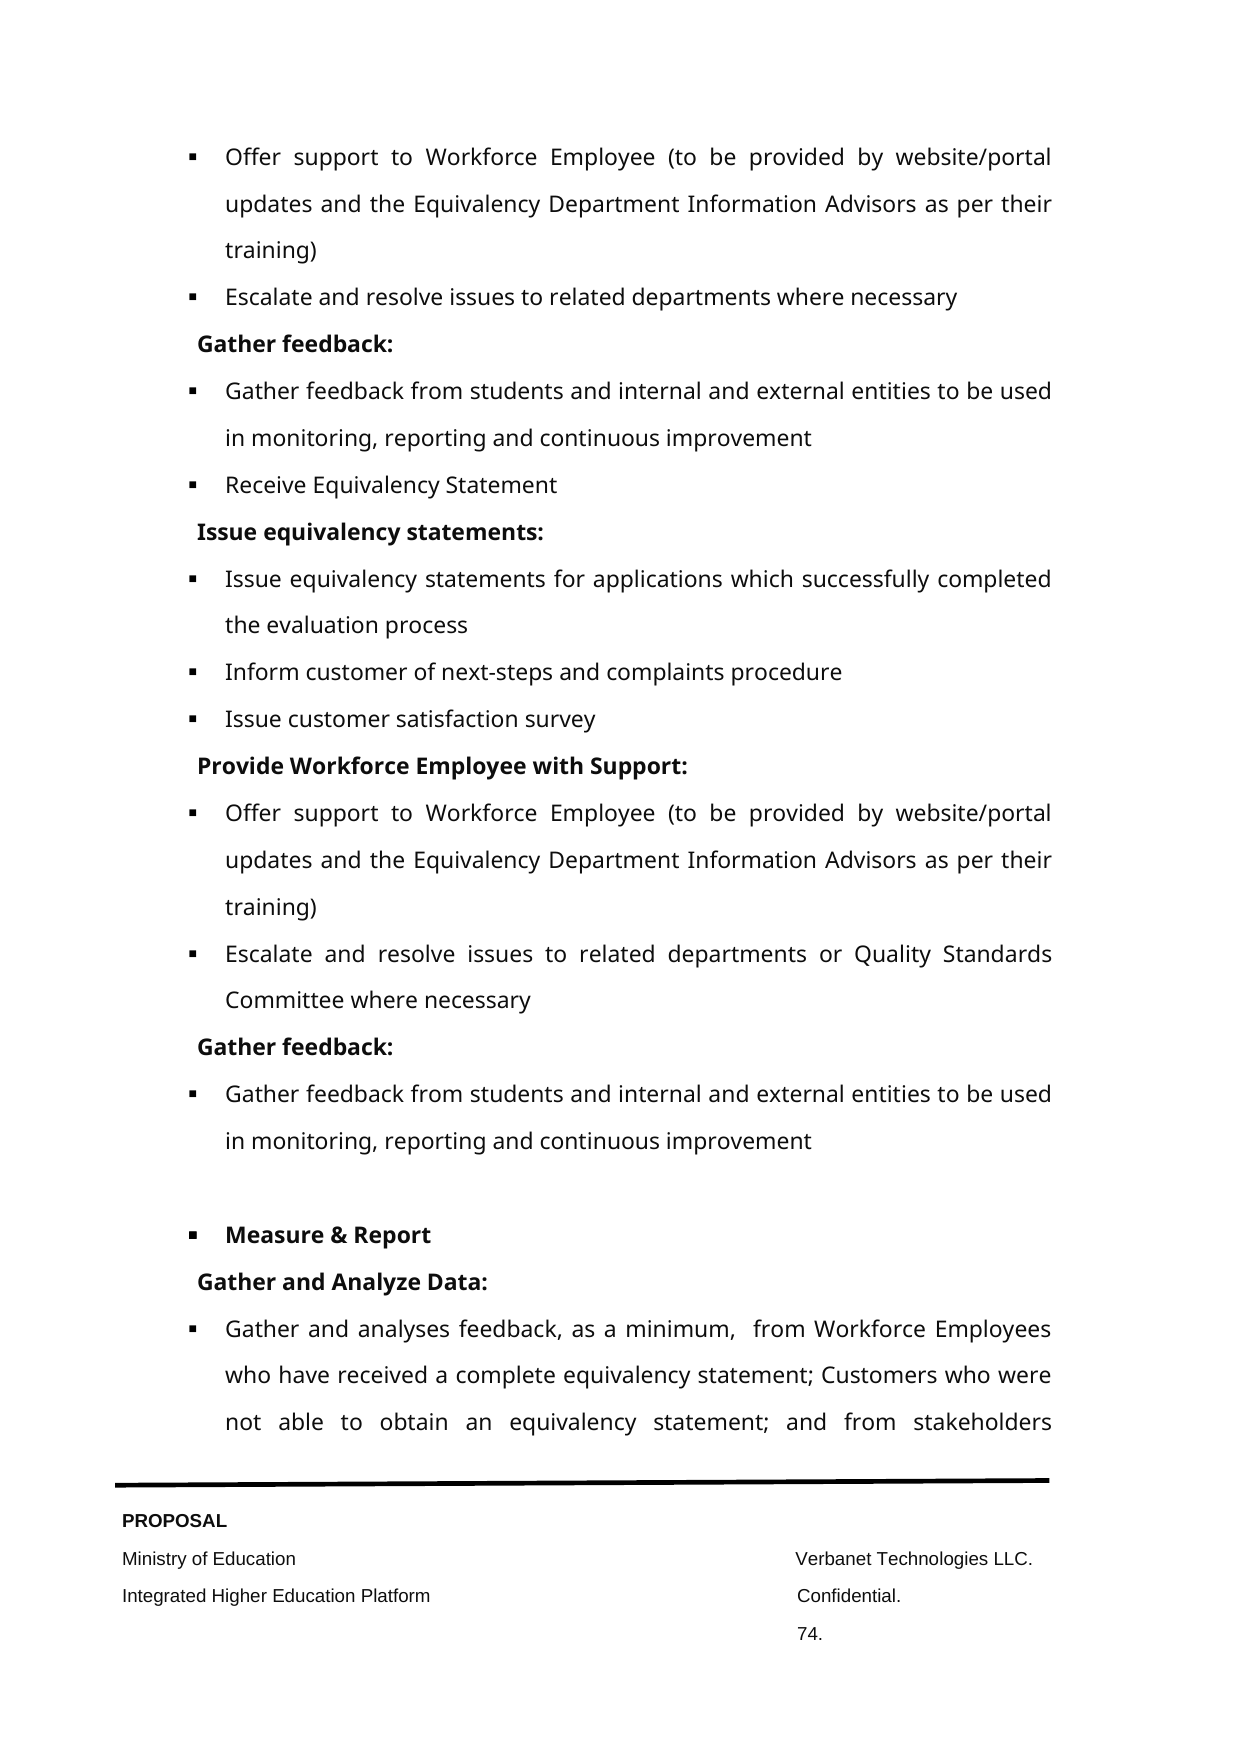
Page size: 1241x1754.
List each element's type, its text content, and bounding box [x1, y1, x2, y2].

list Issue equivalency statements: [197, 516, 1053, 547]
list Gather feedback: [197, 1031, 1053, 1062]
list Measure & Report [187, 1219, 1053, 1250]
list Provide Workforce Employee with Support: [197, 750, 1053, 781]
list Issue customer satisfaction survey [187, 703, 1053, 734]
list Gather feedback from students and internal and external entities to be used in monitoring, reporting and continuous improvement [187, 375, 1053, 453]
list Receive Equivalency Statement [187, 469, 1053, 500]
list Escalate and resolve issues to related departments where necessary [187, 281, 1053, 312]
list Gather feedback: [197, 328, 1053, 359]
list Inform customer of next-steps and complaints procedure [187, 656, 1053, 687]
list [187, 1312, 1053, 1437]
list Offer support to Workforce Employee (to be provided by website/portal updates and the Equivalency Department Information Advisors as per their training) [187, 797, 1053, 922]
list Gather feedback from students and internal and external entities to be used in monitoring, reporting and continuous improvement [187, 1078, 1053, 1156]
list Gather and Analyze Data: [197, 1266, 1053, 1297]
list Issue equivalency statements for applications which successfully completed the evaluation process [187, 562, 1053, 641]
list Offer support to Workforce Employee (to be provided by website/portal updates and the Equivalency Department Information Advisors as per their training) [187, 141, 1053, 266]
list Escalate and resolve issues to related departments or Quality Standards Committee where necessary [187, 937, 1053, 1016]
